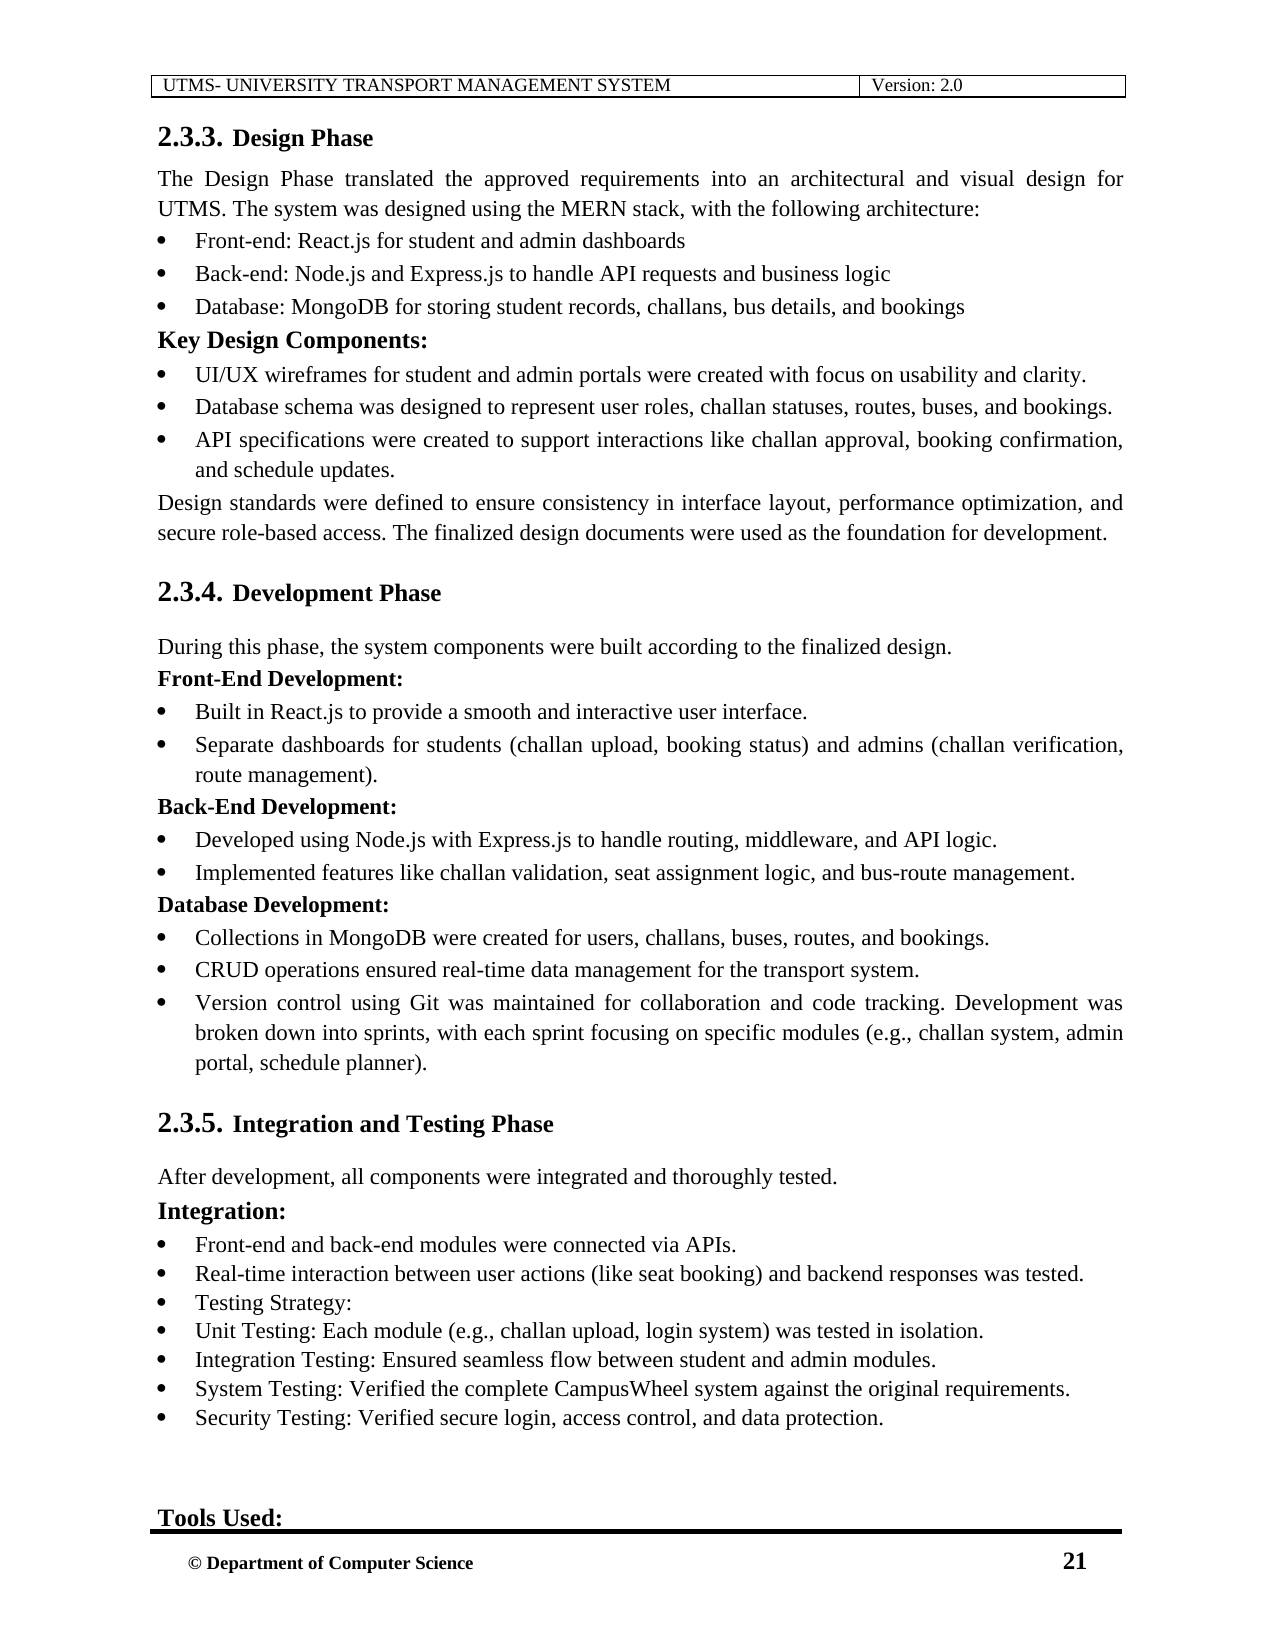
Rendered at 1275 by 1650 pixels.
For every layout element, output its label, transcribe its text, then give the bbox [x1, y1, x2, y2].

list Design Phase [157, 119, 1125, 152]
list System Testing: Verified the complete CampusWheel system against the original requirements. [157, 1375, 1125, 1401]
list Unit Testing: Each module (e.g., challan upload, login system) was tested in isolation. [157, 1317, 1125, 1344]
list Front-end: React.js for student and admin dashboards [157, 228, 1125, 254]
list Database: MongoDB for storing student records, challans, bus details, and bookings [157, 293, 1125, 319]
list Database schema was designed to represent user roles, challan statuses, routes, buses, and bookings. [157, 393, 1125, 420]
text After development, all components were integrated and thoroughly tested. [157, 1163, 1125, 1189]
list Implemented features like challan validation, seat assignment logic, and bus-route management. [157, 859, 1125, 885]
text Integration: [157, 1196, 1125, 1224]
list Front-end and back-end modules were connected via APIs. [157, 1231, 1125, 1258]
list API specifications were created to support interactions like challan approval, booking confirmation, and schedule updates. [157, 426, 1125, 483]
list Built in React.js to provide a smooth and interactive user interface. [157, 698, 1125, 724]
list CRUD operations ensured real-time data management for the transport system. [157, 956, 1125, 983]
text Design standards were defined to ensure consistency in interface layout, performance optimization, and secure role-based access. The finalized design documents were used as the foundation for development. [157, 489, 1125, 545]
text Key Design Components: [157, 325, 1125, 354]
text Front-End Development: [157, 665, 1125, 692]
list Back-end: Node.js and Express.js to handle API requests and business logic [157, 260, 1125, 287]
text During this phase, the system components were built according to the finalized design. [157, 633, 1125, 659]
list Development Phase [157, 574, 1125, 608]
text The Design Phase translated the approved requirements into an architectural and visual design for UTMS. The system was designed using the MERN stack, with the following architecture: [157, 165, 1125, 221]
list Integration Testing: Ensured seamless flow between student and admin modules. [157, 1346, 1125, 1373]
list Testing Strategy: [157, 1289, 1125, 1315]
text Back-End Development: [157, 793, 1125, 820]
list Integration and Testing Phase [157, 1105, 1125, 1138]
list UI/UX wireframes for student and admin portals were created with focus on usability and clarity. [157, 361, 1125, 387]
list Separate dashboards for students (challan upload, booking status) and admins (challan verification, route management). [157, 731, 1125, 787]
text Database Development: [157, 891, 1125, 918]
list Security Testing: Verified secure login, access control, and data protection. [157, 1404, 1125, 1430]
list Version control using Git was maintained for collaboration and code tracking. Development was broken down into sprints, with each sprint focusing on specific modules (e.g., challan system, admin portal, schedule planner). [157, 989, 1125, 1076]
list Collections in MongoDB were created for users, challans, buses, routes, and bookings. [157, 924, 1125, 950]
list Real-time interaction between user actions (like seat booking) and backend responses was tested. [157, 1260, 1125, 1286]
list Developed using Node.js with Express.js to handle routing, middleware, and API logic. [157, 826, 1125, 852]
text Tools Used: [157, 1503, 1125, 1532]
